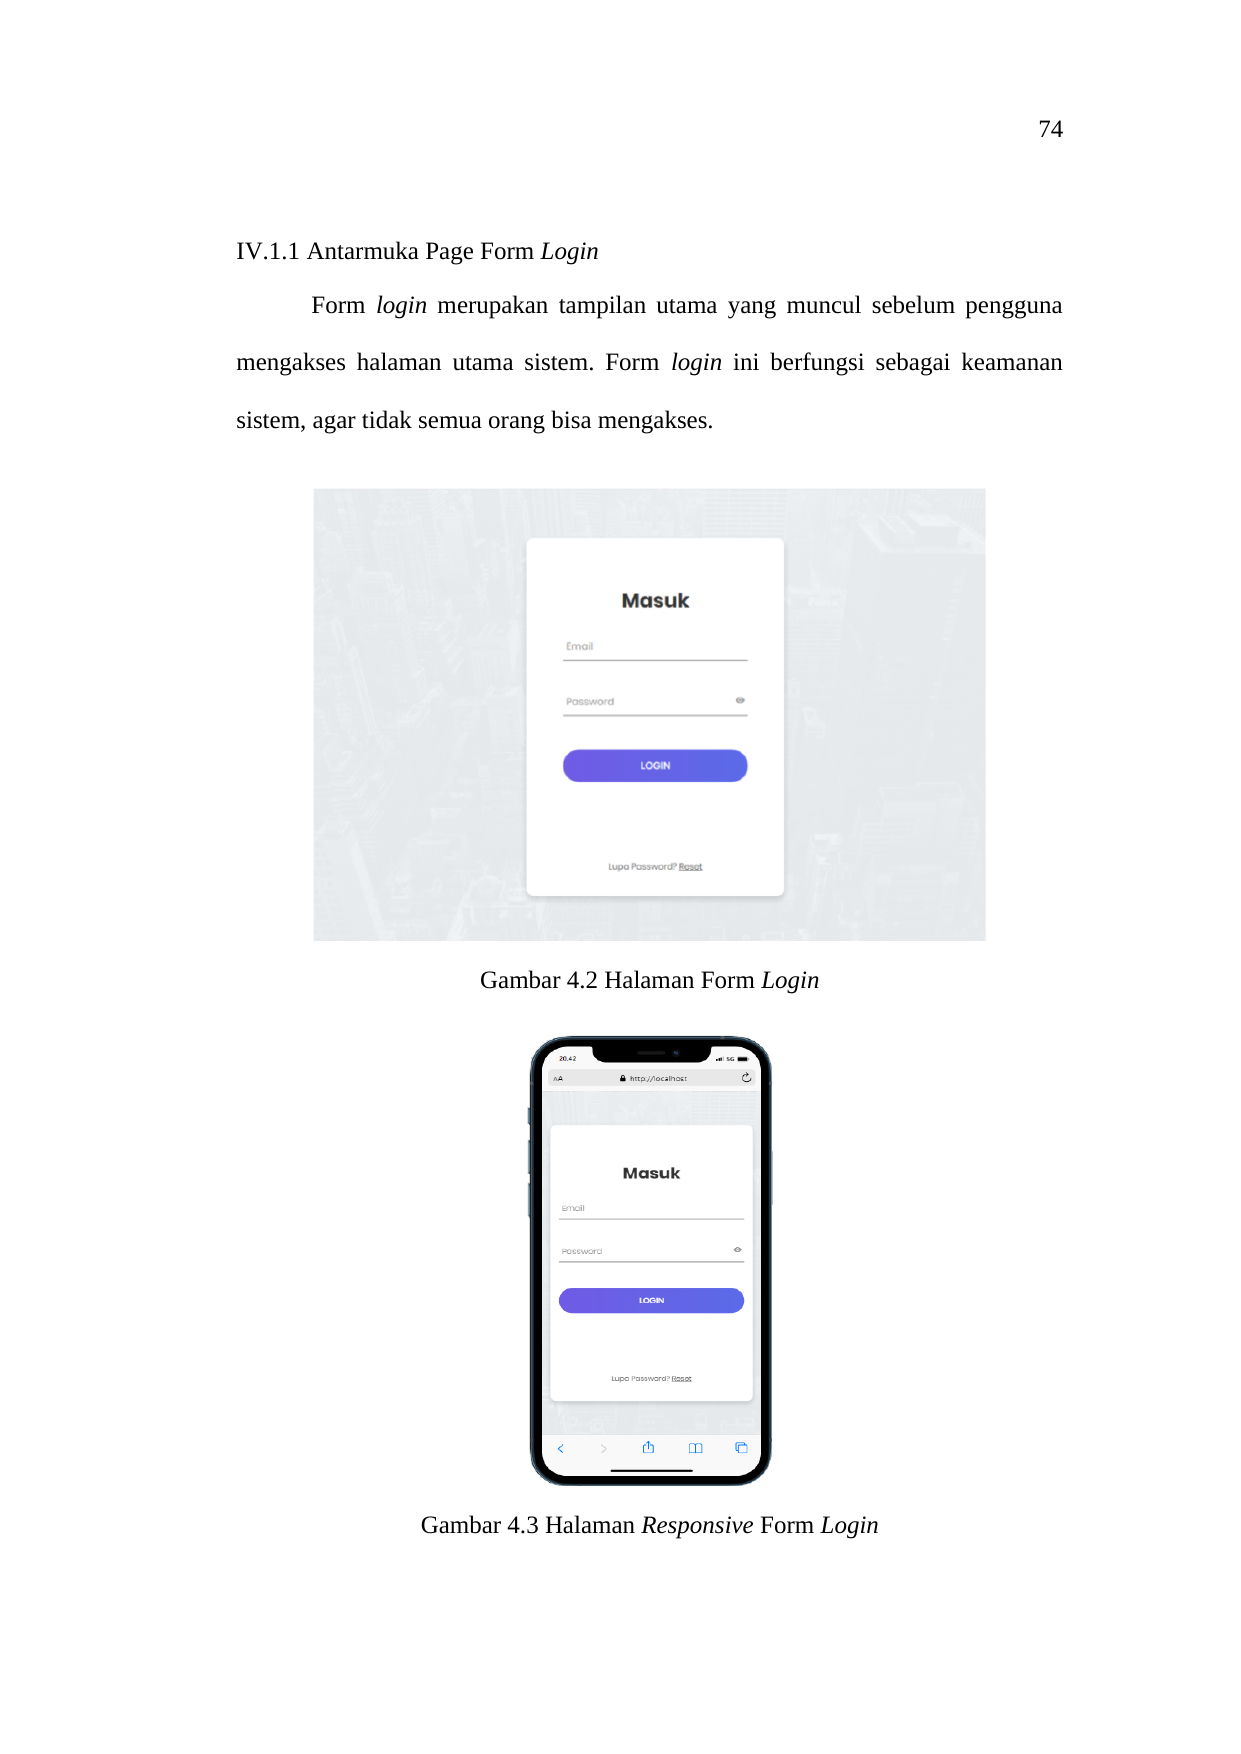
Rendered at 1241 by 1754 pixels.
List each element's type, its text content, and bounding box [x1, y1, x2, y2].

text Gambar 4.2 Halaman Form Login [236, 965, 1063, 994]
subtitle Antarmuka Page Form Login [236, 236, 1063, 265]
picture [313, 487, 986, 941]
text Gambar 4.3 Halaman Responsive Form Login [236, 1510, 1063, 1539]
text Form login merupakan tampilan utama yang muncul sebelum pengguna mengakses halaman utama sistem. Form login ini berfungsi sebagai keamanan sistem, agar tidak semua orang bisa mengakses. [236, 290, 1063, 434]
picture [527, 1035, 773, 1486]
